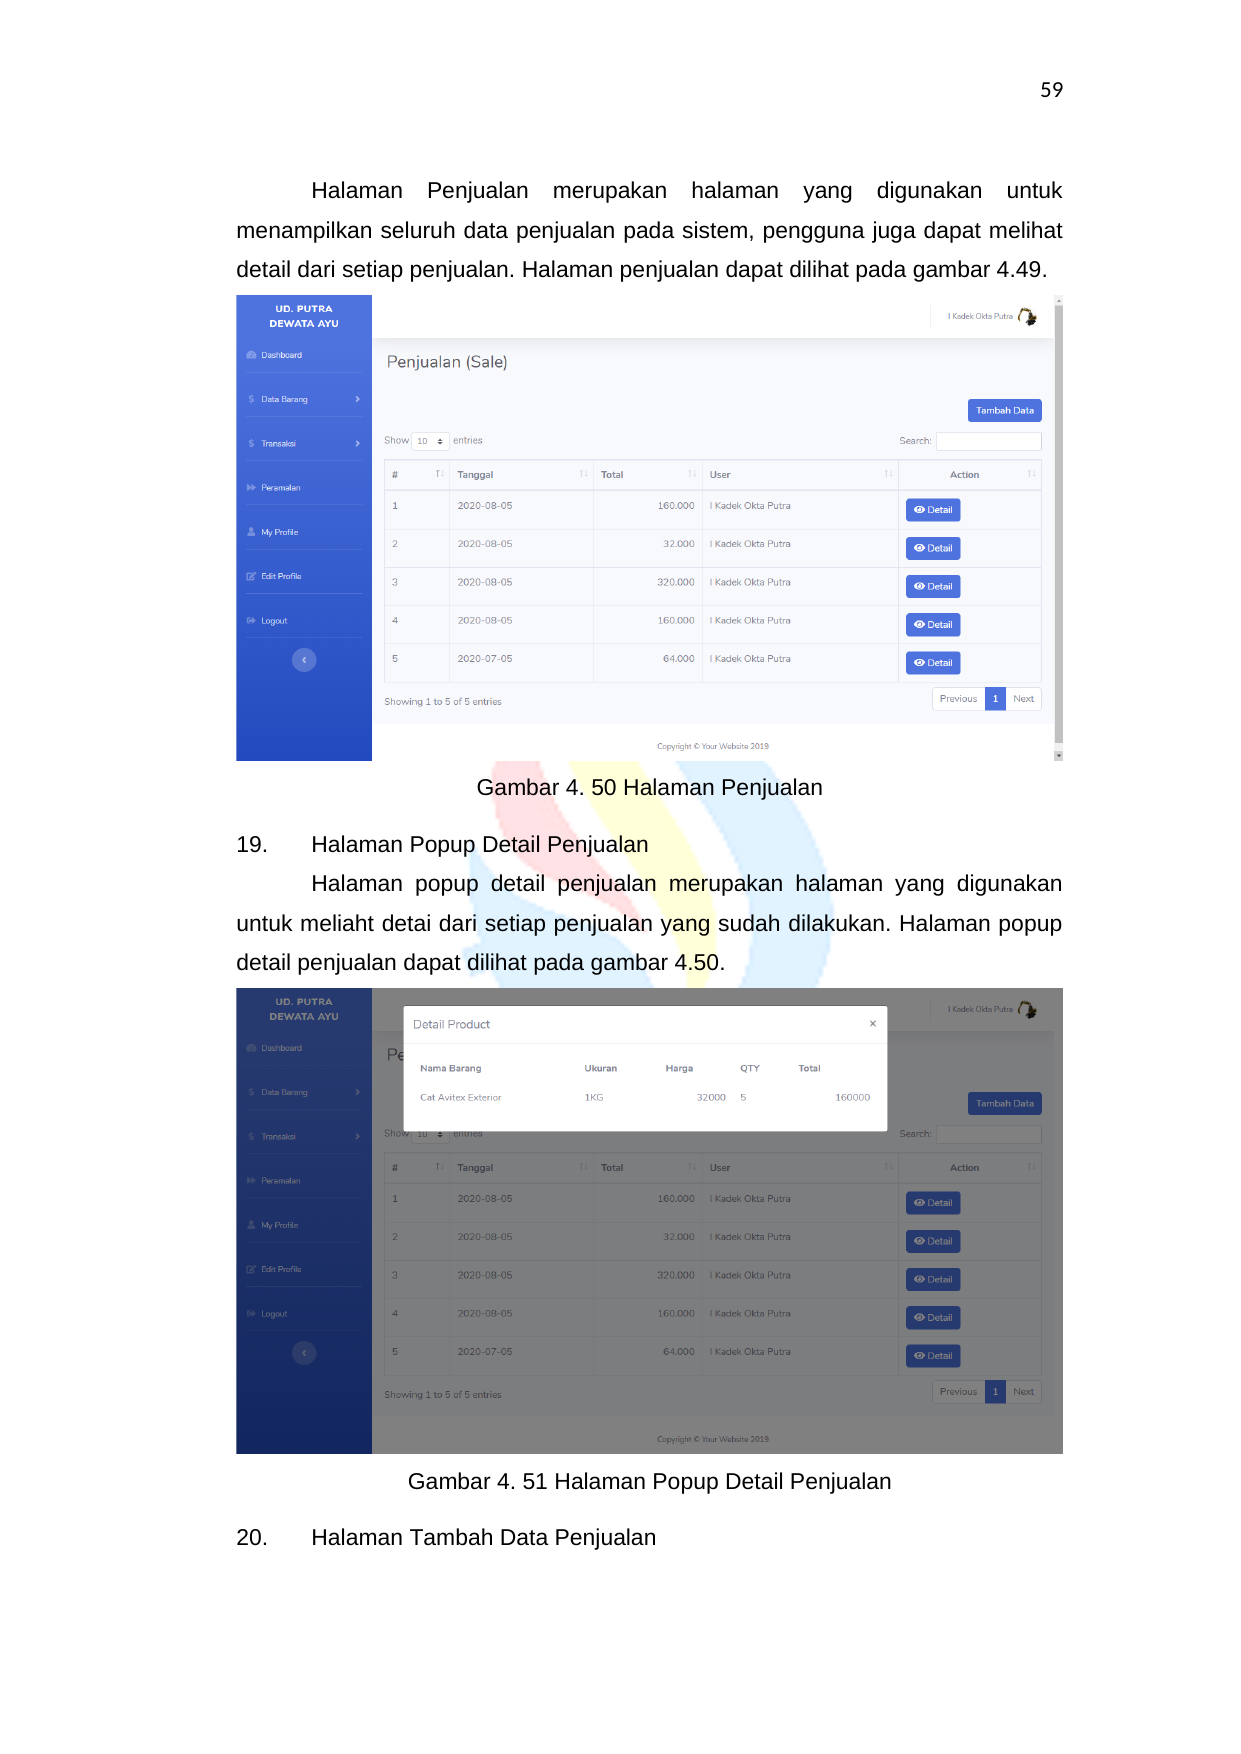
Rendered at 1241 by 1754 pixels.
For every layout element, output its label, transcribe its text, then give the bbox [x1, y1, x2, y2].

list Halaman Popup Detail Penjualan [236, 831, 1063, 857]
picture [236, 988, 1063, 1454]
text Halaman Penjualan merupakan halaman yang digunakan untuk menampilkan seluruh data penjualan pada sistem, pengguna juga dapat melihat detail dari setiap penjualan. Halaman penjualan dapat dilihat pada gambar 4.49. [236, 177, 1063, 282]
picture [236, 295, 1063, 761]
list Halaman Tambah Data Penjualan [236, 1524, 1063, 1551]
text Gambar 4. 51 Halaman Popup Detail Penjualan [236, 1468, 1063, 1494]
text Gambar 4. 50 Halaman Penjualan [236, 774, 1063, 801]
text Halaman popup detail penjualan merupakan halaman yang digunakan untuk meliaht detai dari setiap penjualan yang sudah dilakukan. Halaman popup detail penjualan dapat dilihat pada gambar 4.50. [236, 870, 1063, 976]
